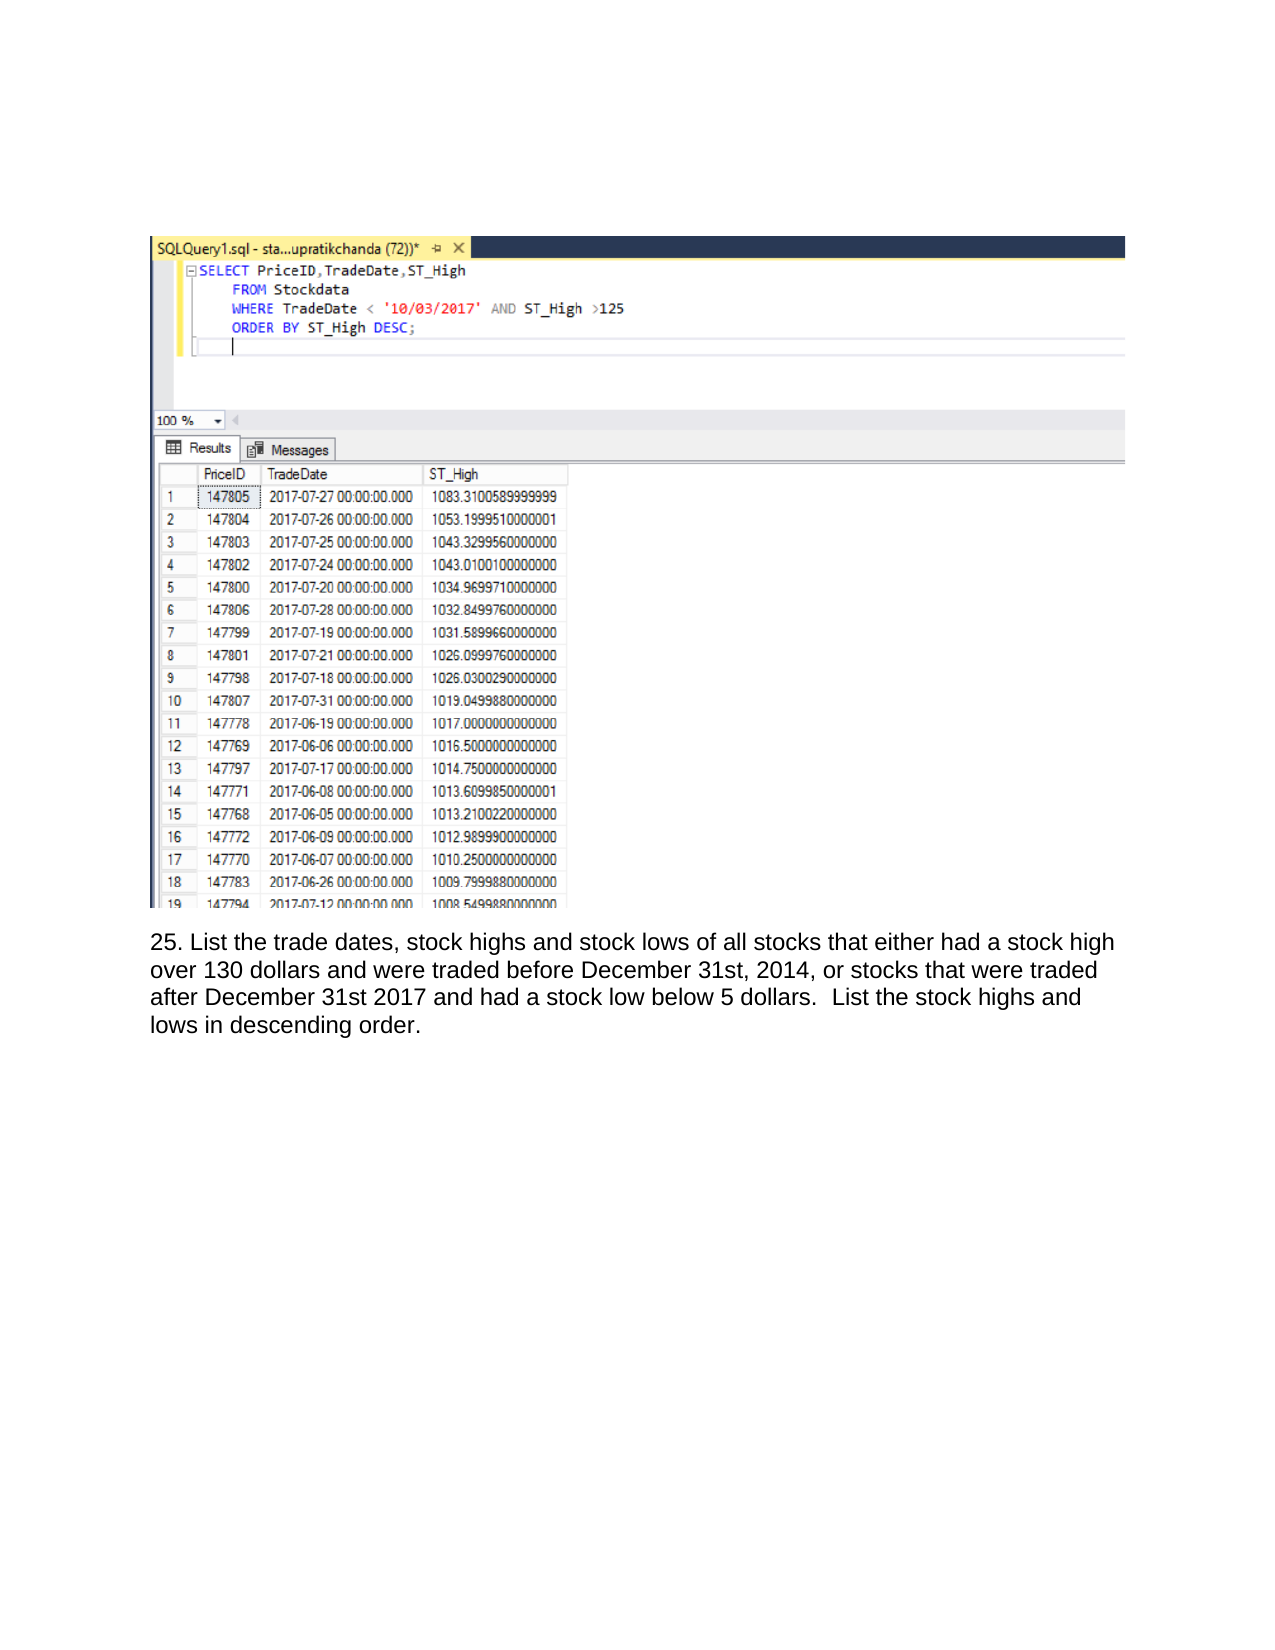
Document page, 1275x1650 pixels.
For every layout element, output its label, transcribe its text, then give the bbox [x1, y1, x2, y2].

text 25. List the trade dates, stock highs and stock lows of all stocks that either had a stock high over 130 dollars and were traded before December 31st, 2014, or stocks that were traded after December 31st 2017 and had a stock low below 5 dollars. List the stock highs and lows in descending order. [150, 928, 1125, 1038]
picture [150, 236, 1125, 908]
